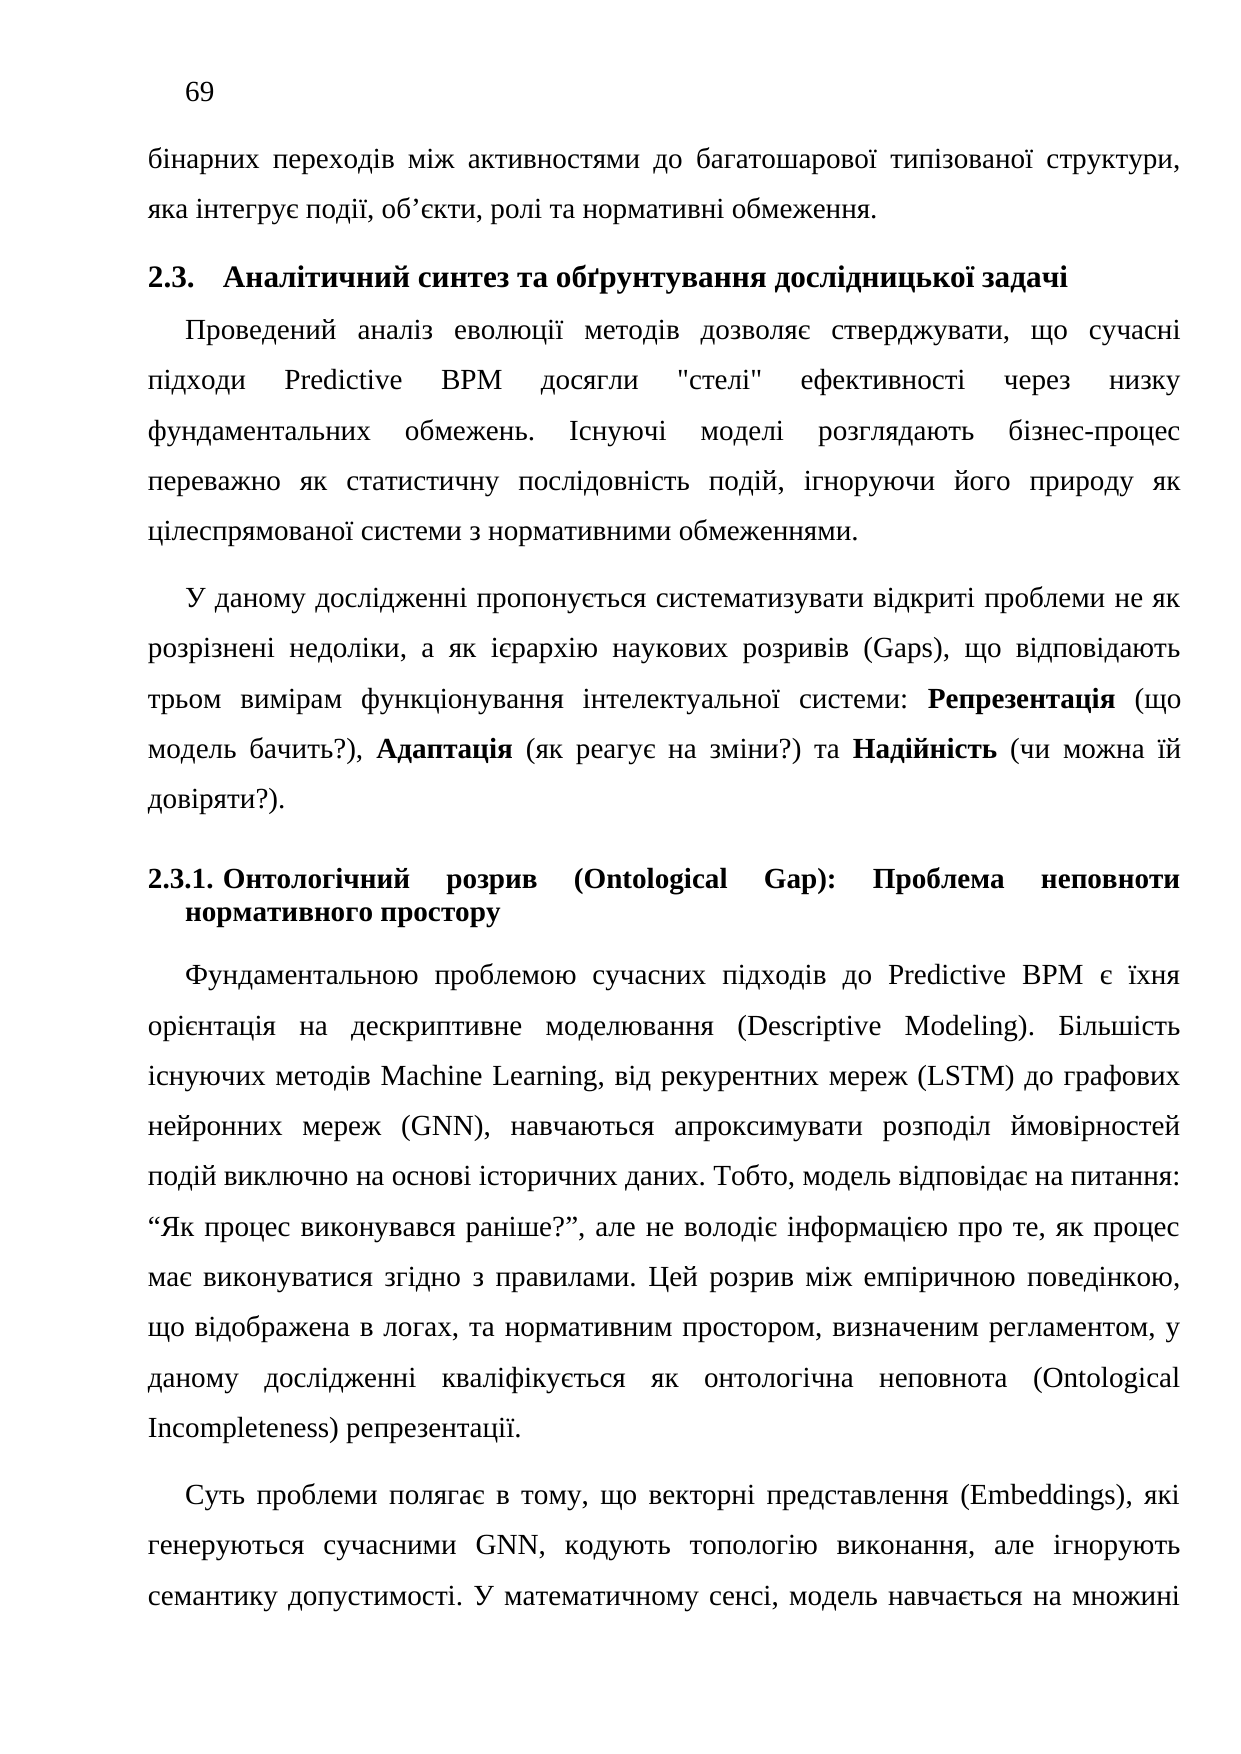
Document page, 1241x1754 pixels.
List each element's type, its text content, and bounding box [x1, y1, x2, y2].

text Проведений аналіз еволюції методів дозволяє стверджувати, що сучасні підходи Predictive BPM досягли "стелі" ефективності через низку фундаментальних обмежень. Існуючі моделі розглядають бізнес-процес переважно як статистичну послідовність подій, ігноруючи його природу як цілеспрямованої системи з нормативними обмеженнями. [148, 312, 1181, 547]
text У даному дослідженні пропонується систематизувати відкриті проблеми не як розрізнені недоліки, а як ієрархію наукових розривів (Gaps), що відповідають трьом вимірам функціонування інтелектуальної системи: Репрезентація (що модель бачить?), Адаптація (як реагує на зміни?) та Надійність (чи можна їй довіряти?). [148, 580, 1181, 815]
subtitle Онтологічний розрив (Ontological Gap): Проблема неповноти нормативного простору [148, 861, 1181, 928]
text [148, 1477, 1181, 1611]
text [148, 141, 1181, 225]
subtitle Аналітичний синтез та обґрунтування дослідницької задачі [148, 258, 1181, 294]
text Фундаментальною проблемою сучасних підходів до Predictive BPM є їхня орієнтація на дескриптивне моделювання (Descriptive Modeling). Більшість існуючих методів Machine Learning, від рекурентних мереж (LSTM) до графових нейронних мереж (GNN), навчаються апроксимувати розподіл ймовірностей подій виключно на основі історичних даних. Тобто, модель відповідає на питання: “Як процес виконувався раніше?”, але не володіє інформацією про те, як процес має виконуватися згідно з правилами. Цей розрив між емпіричною поведінкою, що відображена в логах, та нормативним простором, визначеним регламентом, у даному дослідженні кваліфікується як онтологічна неповнота (Ontological Incompleteness) репрезентації. [148, 957, 1181, 1444]
